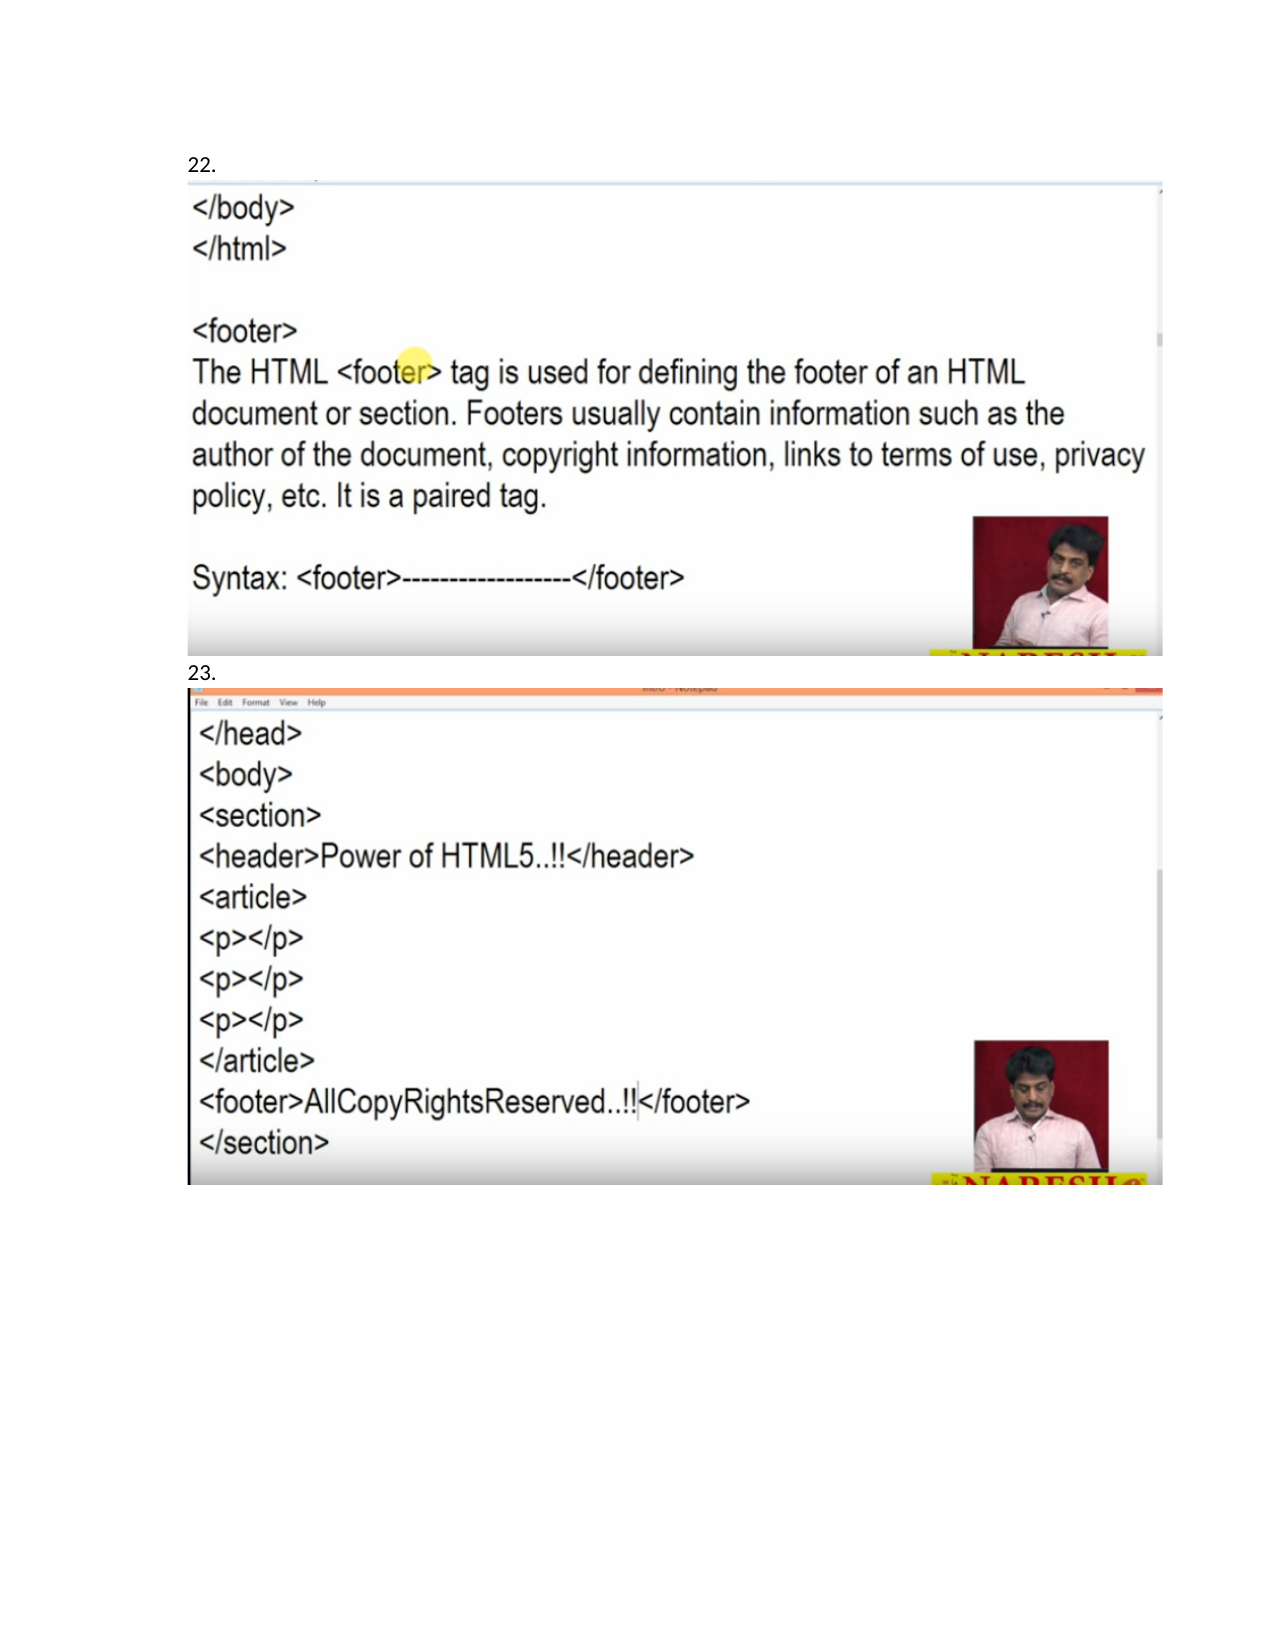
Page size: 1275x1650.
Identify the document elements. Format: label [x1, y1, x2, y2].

picture [187, 688, 1163, 1185]
picture [187, 180, 1163, 656]
